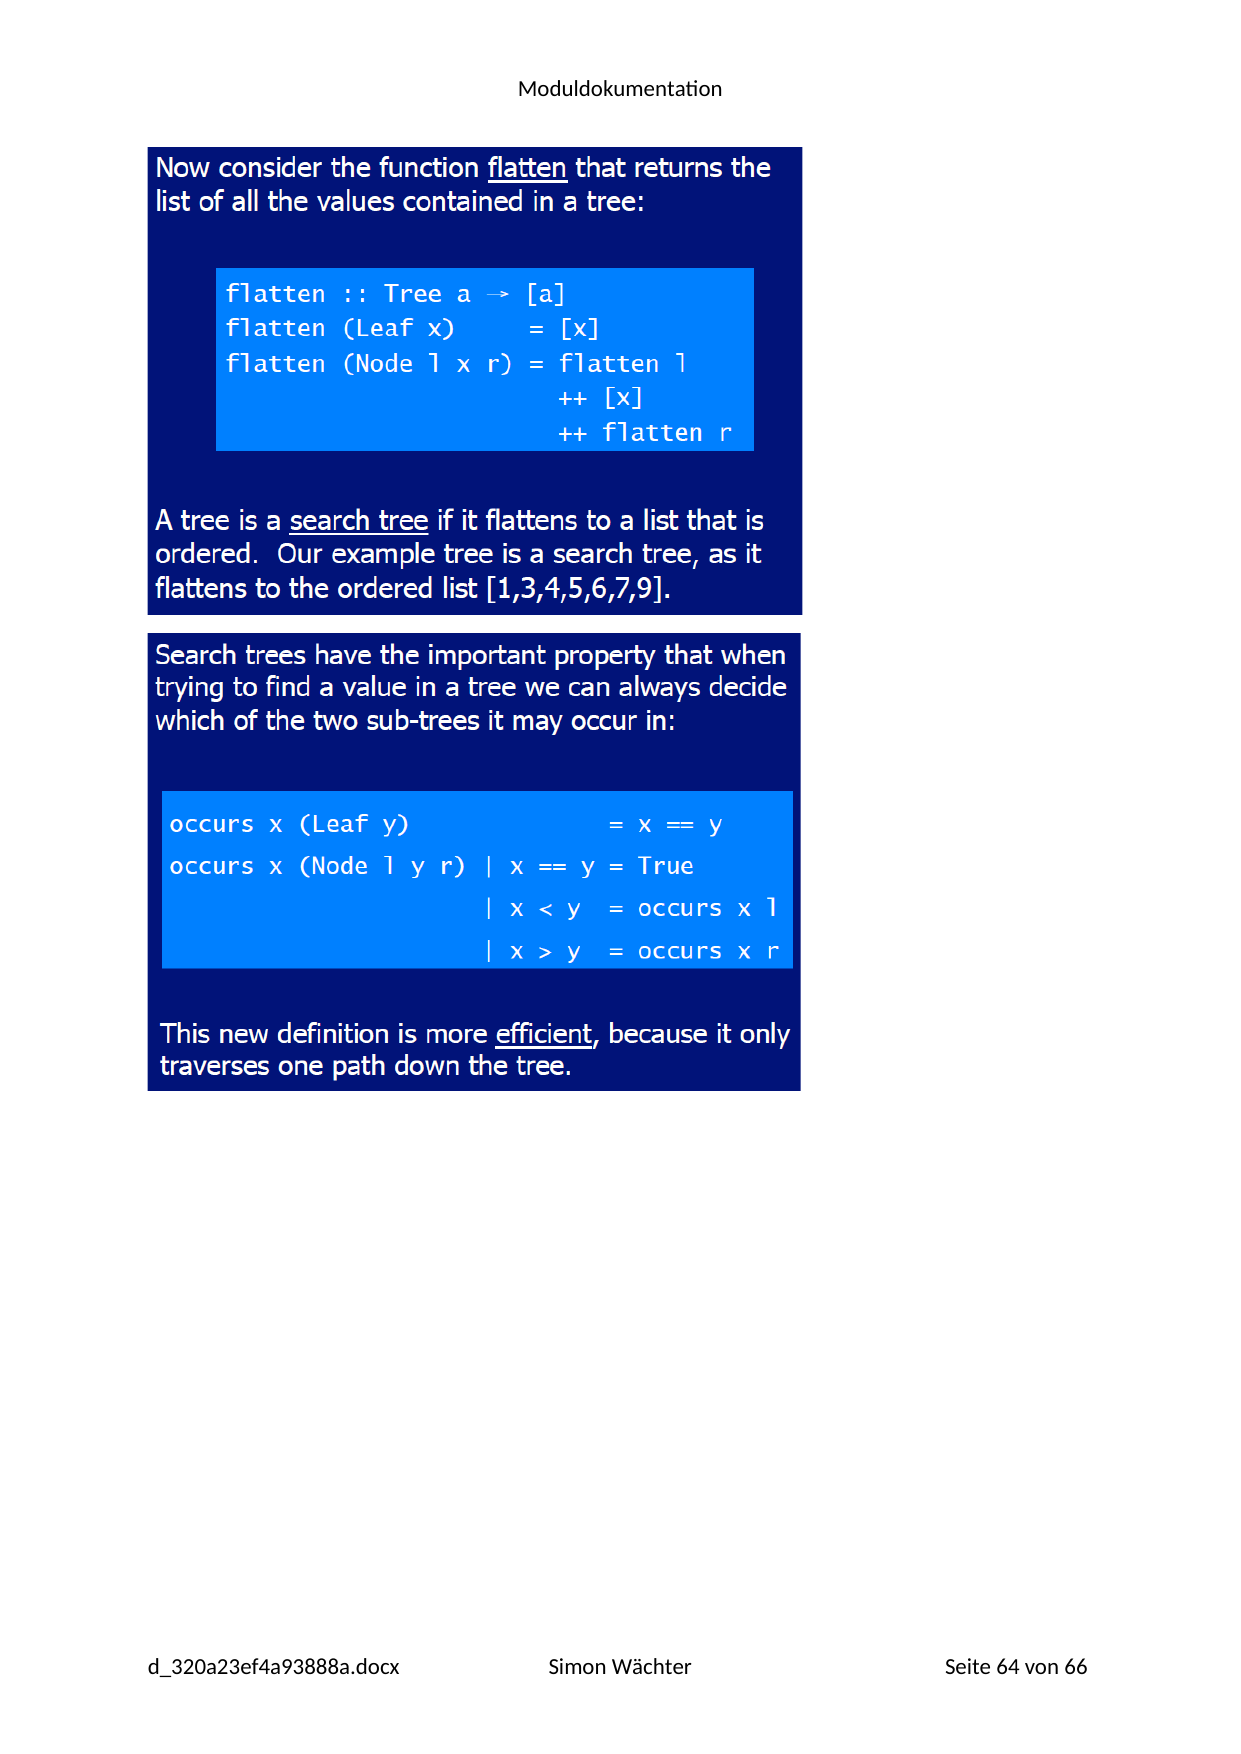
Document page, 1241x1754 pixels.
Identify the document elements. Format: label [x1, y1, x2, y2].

picture [147, 147, 803, 615]
picture [147, 633, 801, 1091]
